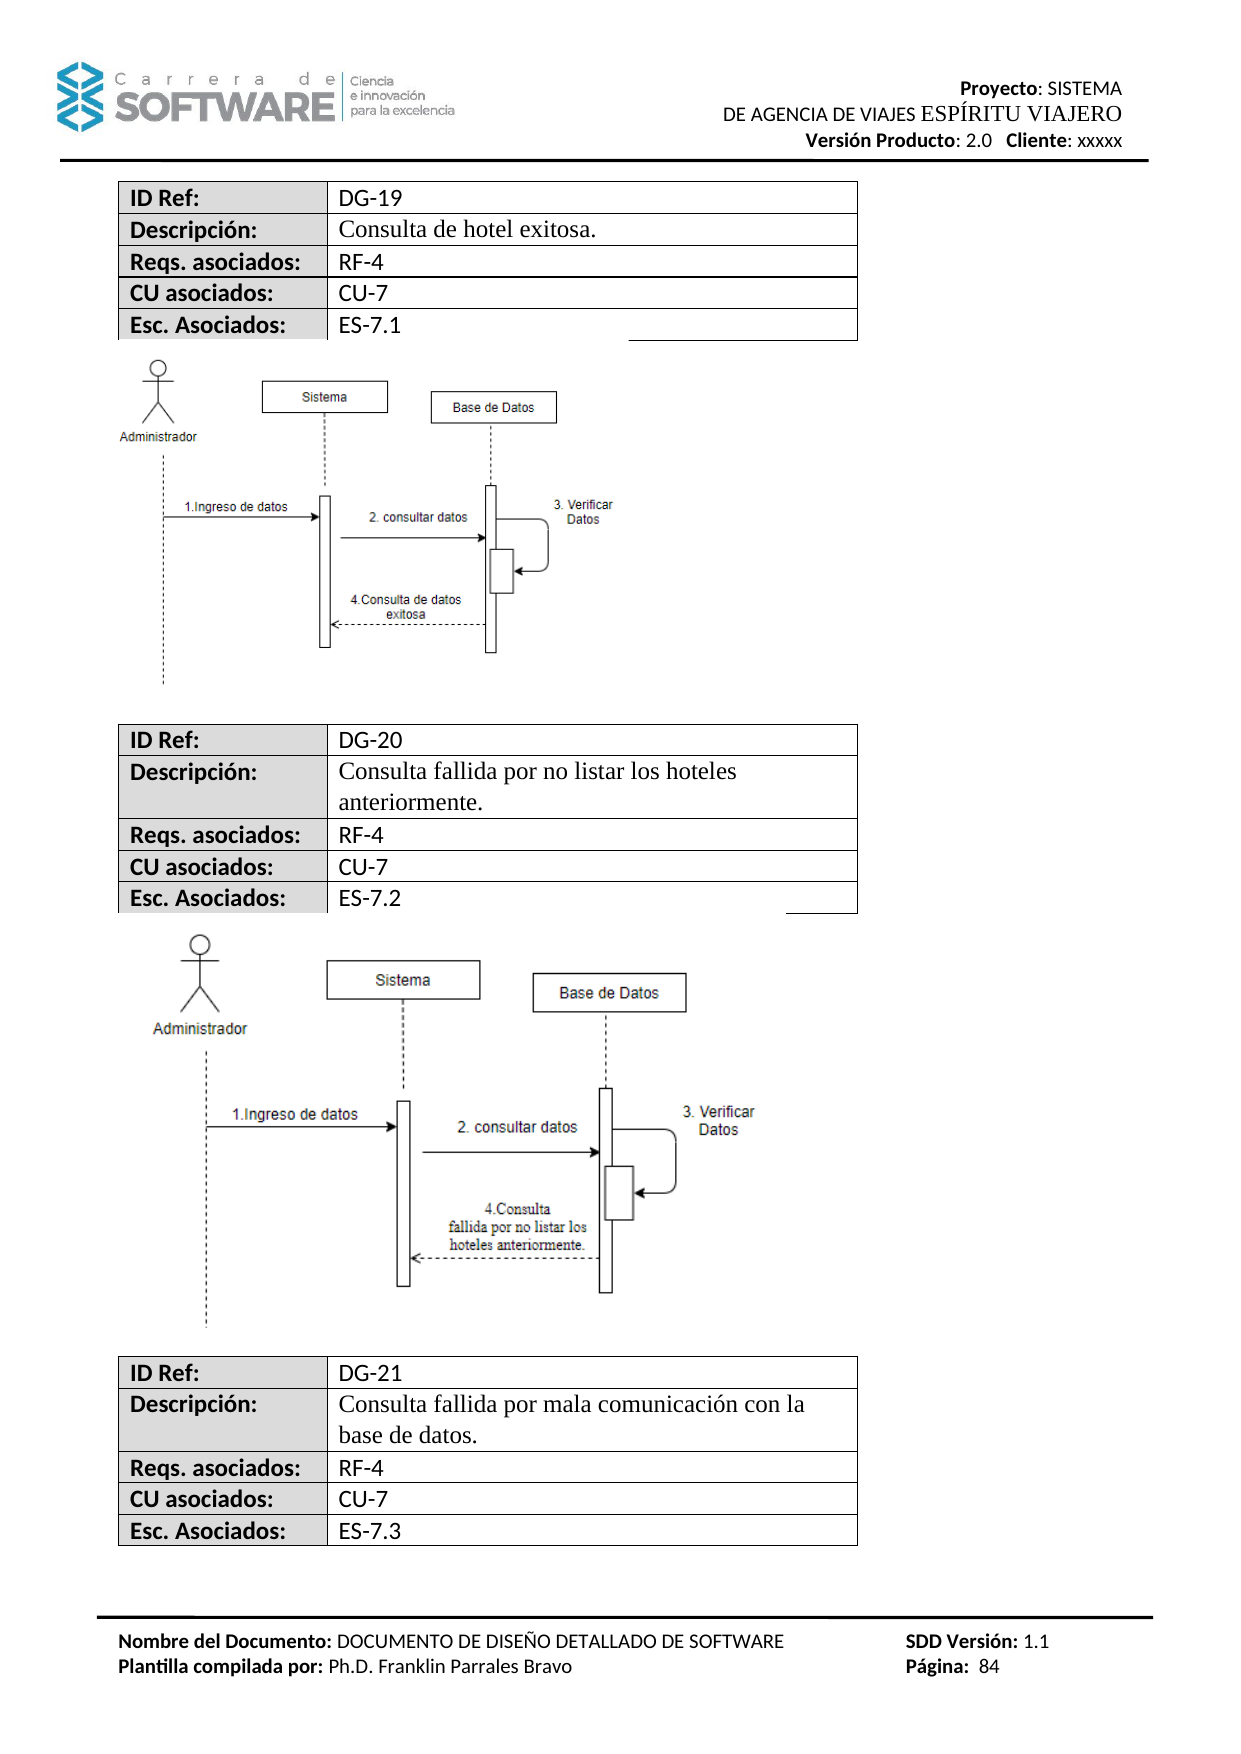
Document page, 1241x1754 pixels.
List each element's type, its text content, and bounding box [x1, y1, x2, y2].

picture [118, 340, 629, 695]
table_header ID Ref: [119, 725, 327, 755]
table_cell Reqs. asociados: [119, 1452, 327, 1482]
table_cell ES-7.2 [328, 882, 857, 913]
table_cell Descripción: [119, 214, 327, 245]
table_cell Consulta de hotel exitosa. [328, 214, 857, 245]
picture [46, 46, 461, 154]
table_cell Esc. Asociados: [119, 1515, 327, 1545]
table_cell Consulta fallida por no listar los hoteles anteriormente. [328, 756, 857, 818]
table_cell Reqs. asociados: [119, 246, 327, 276]
table_header ID Ref: [119, 182, 327, 213]
table_cell CU-7 [328, 278, 857, 308]
table_header DG-21 [328, 1357, 857, 1388]
table_header DG-19 [328, 182, 857, 213]
table_cell CU asociados: [119, 278, 327, 308]
table_cell ES-7.1 [328, 309, 857, 339]
table_header DG-20 [328, 725, 857, 755]
table_cell Consulta fallida por mala comunicación con la base de datos. [328, 1389, 857, 1451]
table_header ID Ref: [119, 1357, 327, 1388]
table_cell RF-4 [328, 819, 857, 850]
table_cell RF-4 [328, 246, 857, 276]
table_cell CU-7 [328, 851, 857, 881]
table_cell Descripción: [119, 1389, 327, 1451]
table_cell Esc. Asociados: [119, 309, 327, 339]
table_cell Reqs. asociados: [119, 819, 327, 850]
picture [118, 913, 786, 1328]
table_cell CU asociados: [119, 1483, 327, 1514]
table_cell ES-7.3 [328, 1515, 857, 1545]
table_cell Esc. Asociados: [119, 882, 327, 913]
table_cell Descripción: [119, 756, 327, 818]
table_cell CU asociados: [119, 851, 327, 881]
table_cell CU-7 [328, 1483, 857, 1514]
table_cell RF-4 [328, 1452, 857, 1482]
